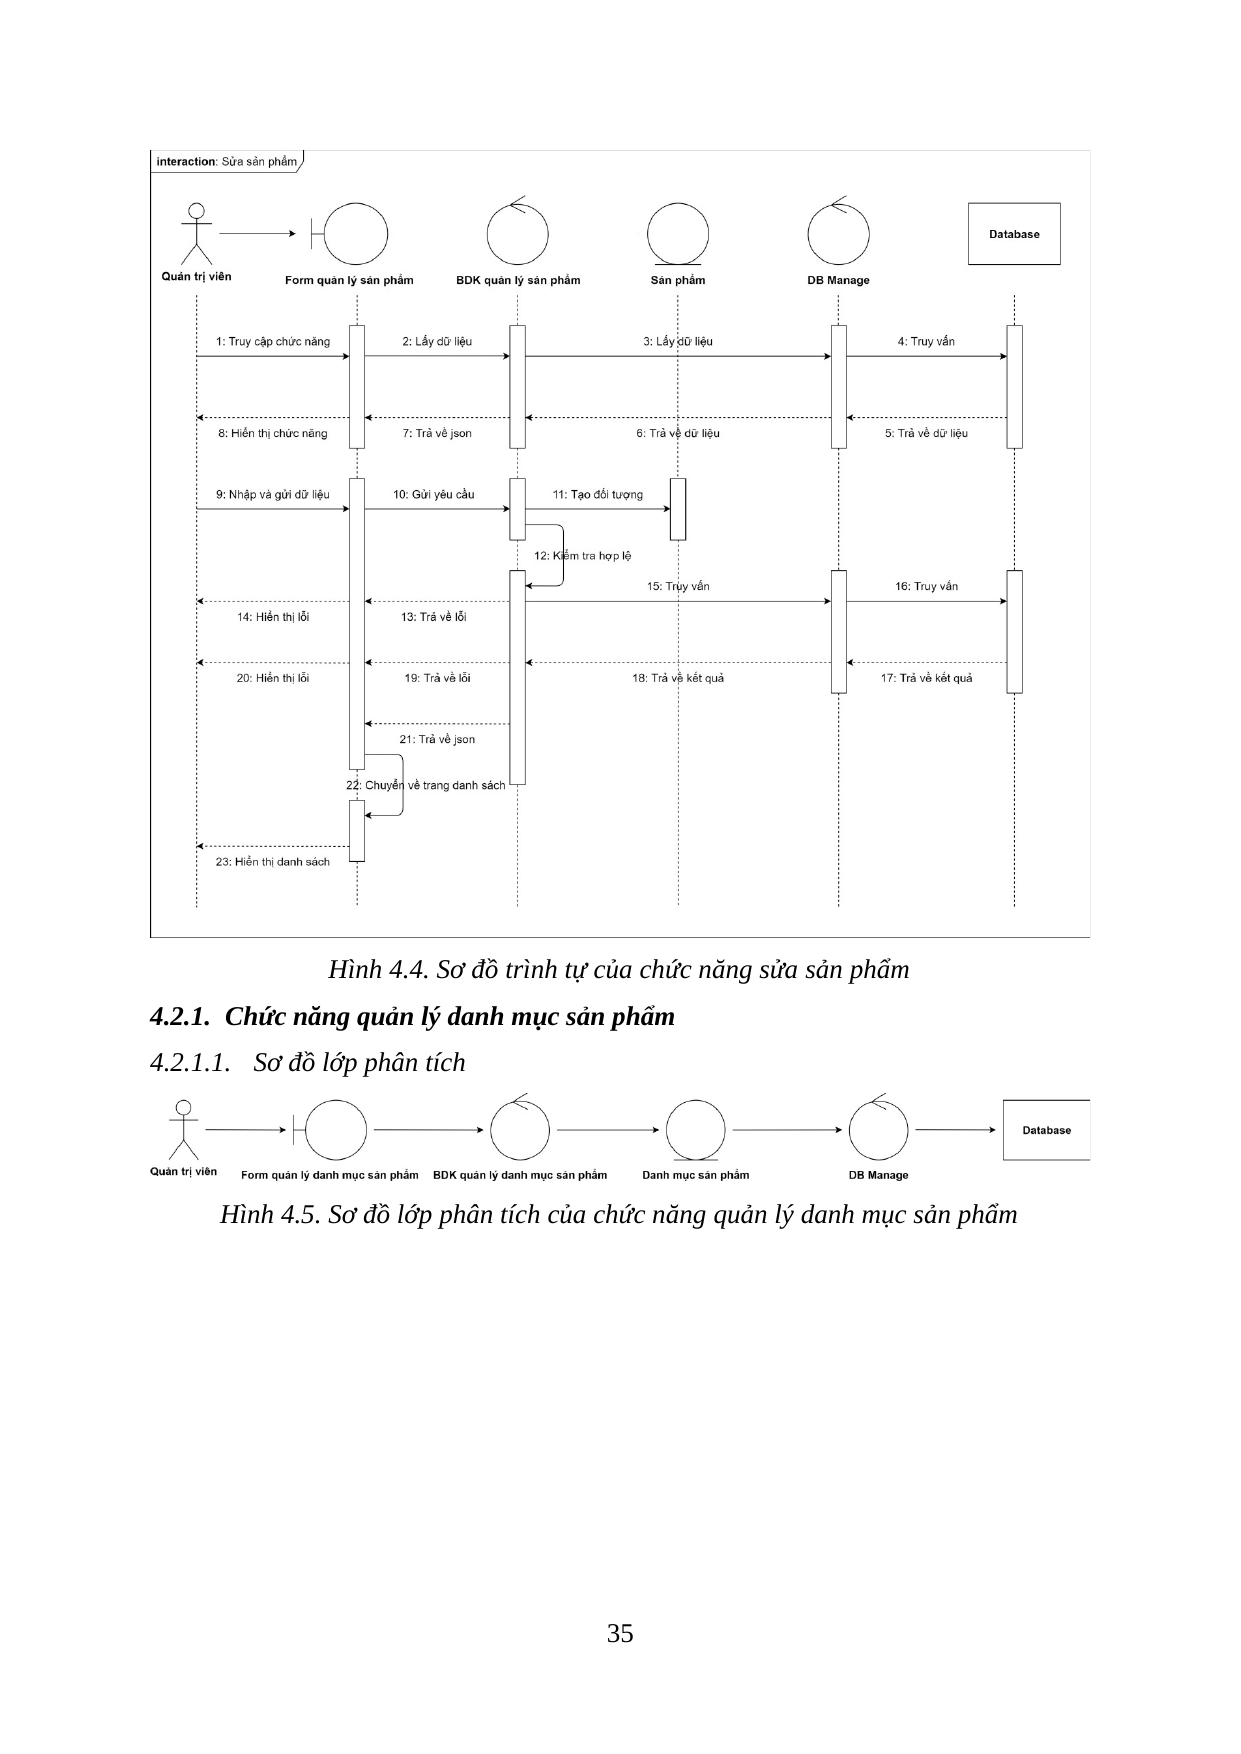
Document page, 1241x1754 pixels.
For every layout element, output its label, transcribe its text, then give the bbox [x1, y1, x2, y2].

picture [150, 150, 1091, 938]
picture [150, 1093, 1091, 1183]
subtitle Sơ đồ lớp phân tích [150, 1046, 1090, 1077]
subtitle Chức năng quản lý danh mục sản phẩm [150, 1000, 1090, 1031]
